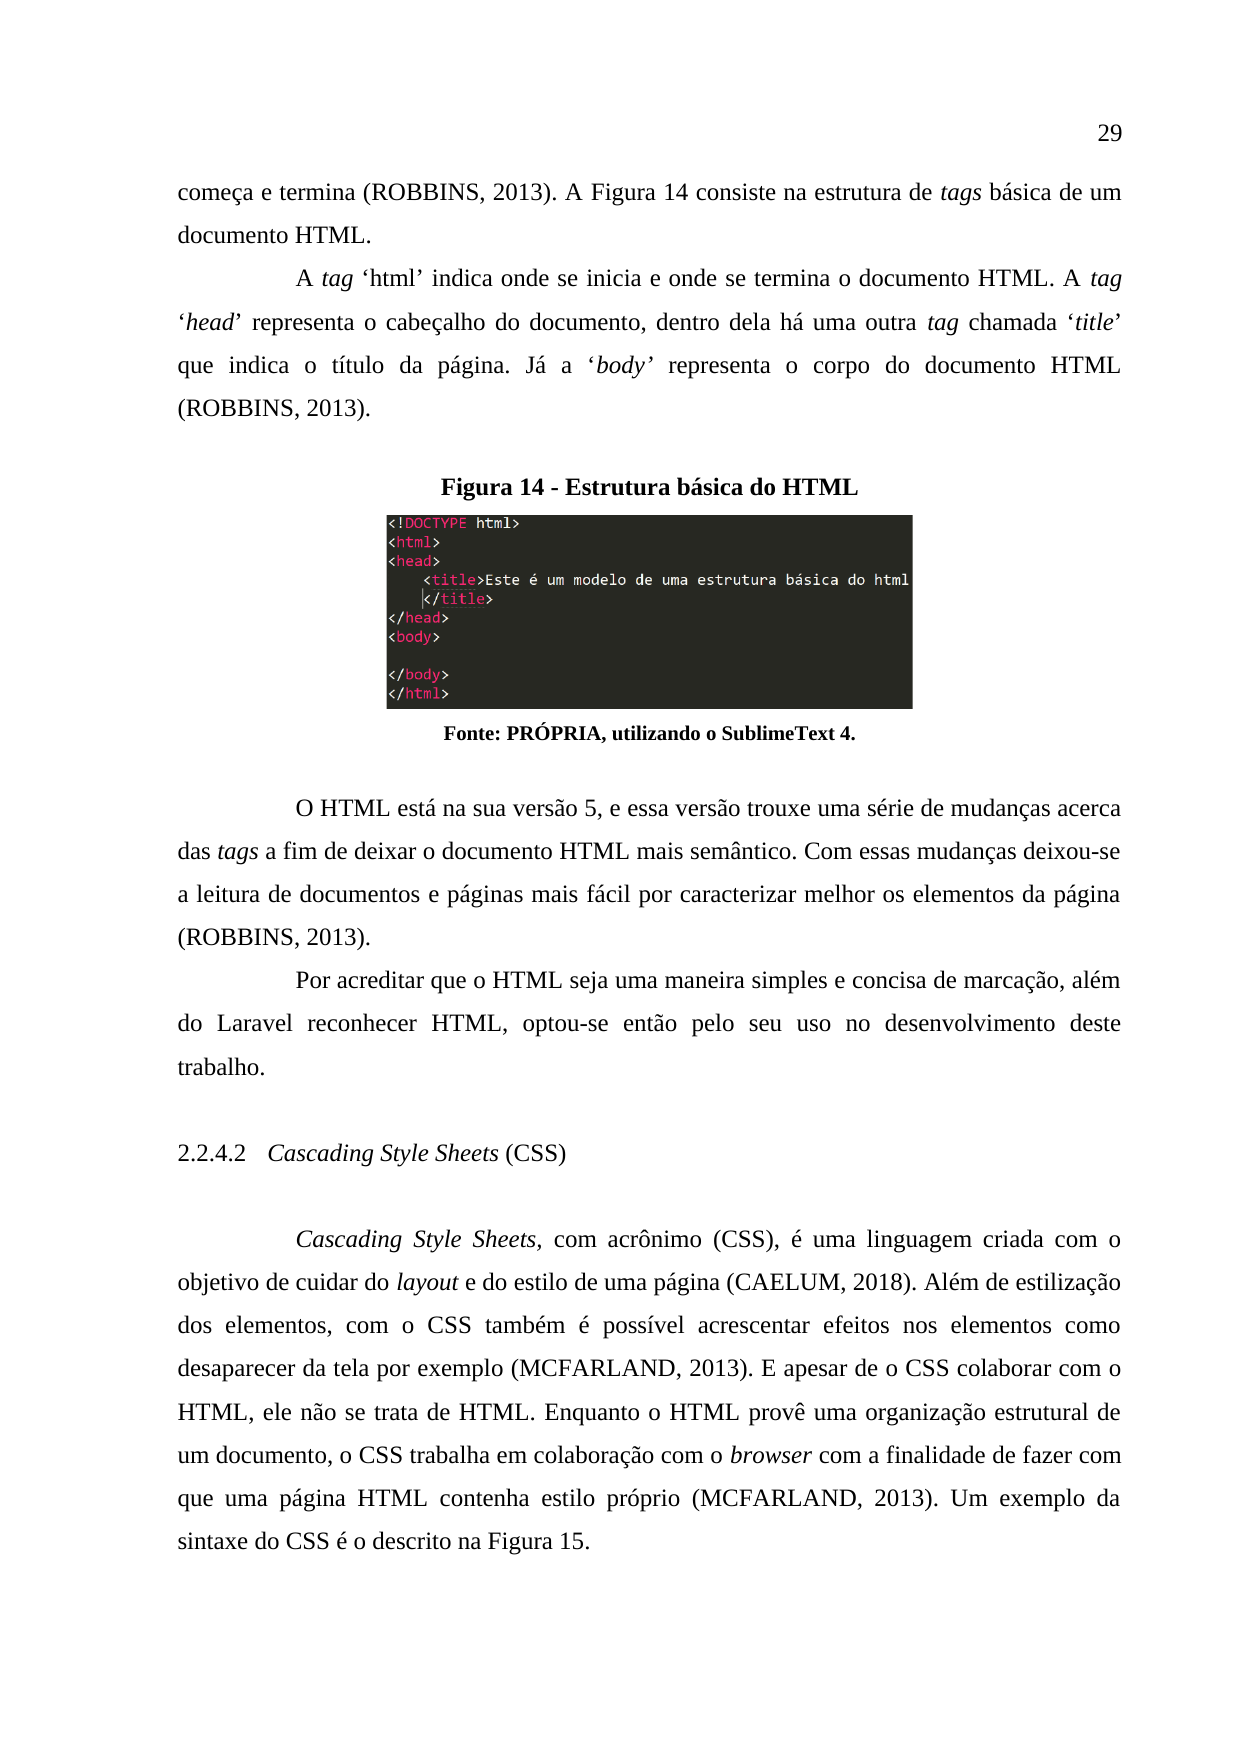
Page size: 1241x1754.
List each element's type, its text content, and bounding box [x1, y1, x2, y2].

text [177, 177, 1122, 249]
picture [386, 515, 913, 709]
text Por acreditar que o HTML seja uma maneira simples e concisa de marcação, além do Laravel reconhecer HTML, optou-se então pelo seu uso no desenvolvimento deste trabalho. [177, 965, 1122, 1080]
text A tag ‘html’ indica onde se inicia e onde se termina o documento HTML. A tag ‘head’ representa o cabeçalho do documento, dentro dela há uma outra tag chamada ‘title’ que indica o título da página. Já a ‘body’ representa o corpo do documento HTML (ROBBINS, 2013). [177, 263, 1122, 422]
text Fonte: PRÓPRIA, utilizando o SublimeText 4. [177, 721, 1122, 745]
subtitle Cascading Style Sheets (CSS) [177, 1138, 1122, 1167]
text O HTML está na sua versão 5, e essa versão trouxe uma série de mudanças acerca das tags a fim de deixar o documento HTML mais semântico. Com essas mudanças deixou-se a leitura de documentos e páginas mais fácil por caracterizar melhor os elementos da página (ROBBINS, 2013). [177, 793, 1122, 951]
